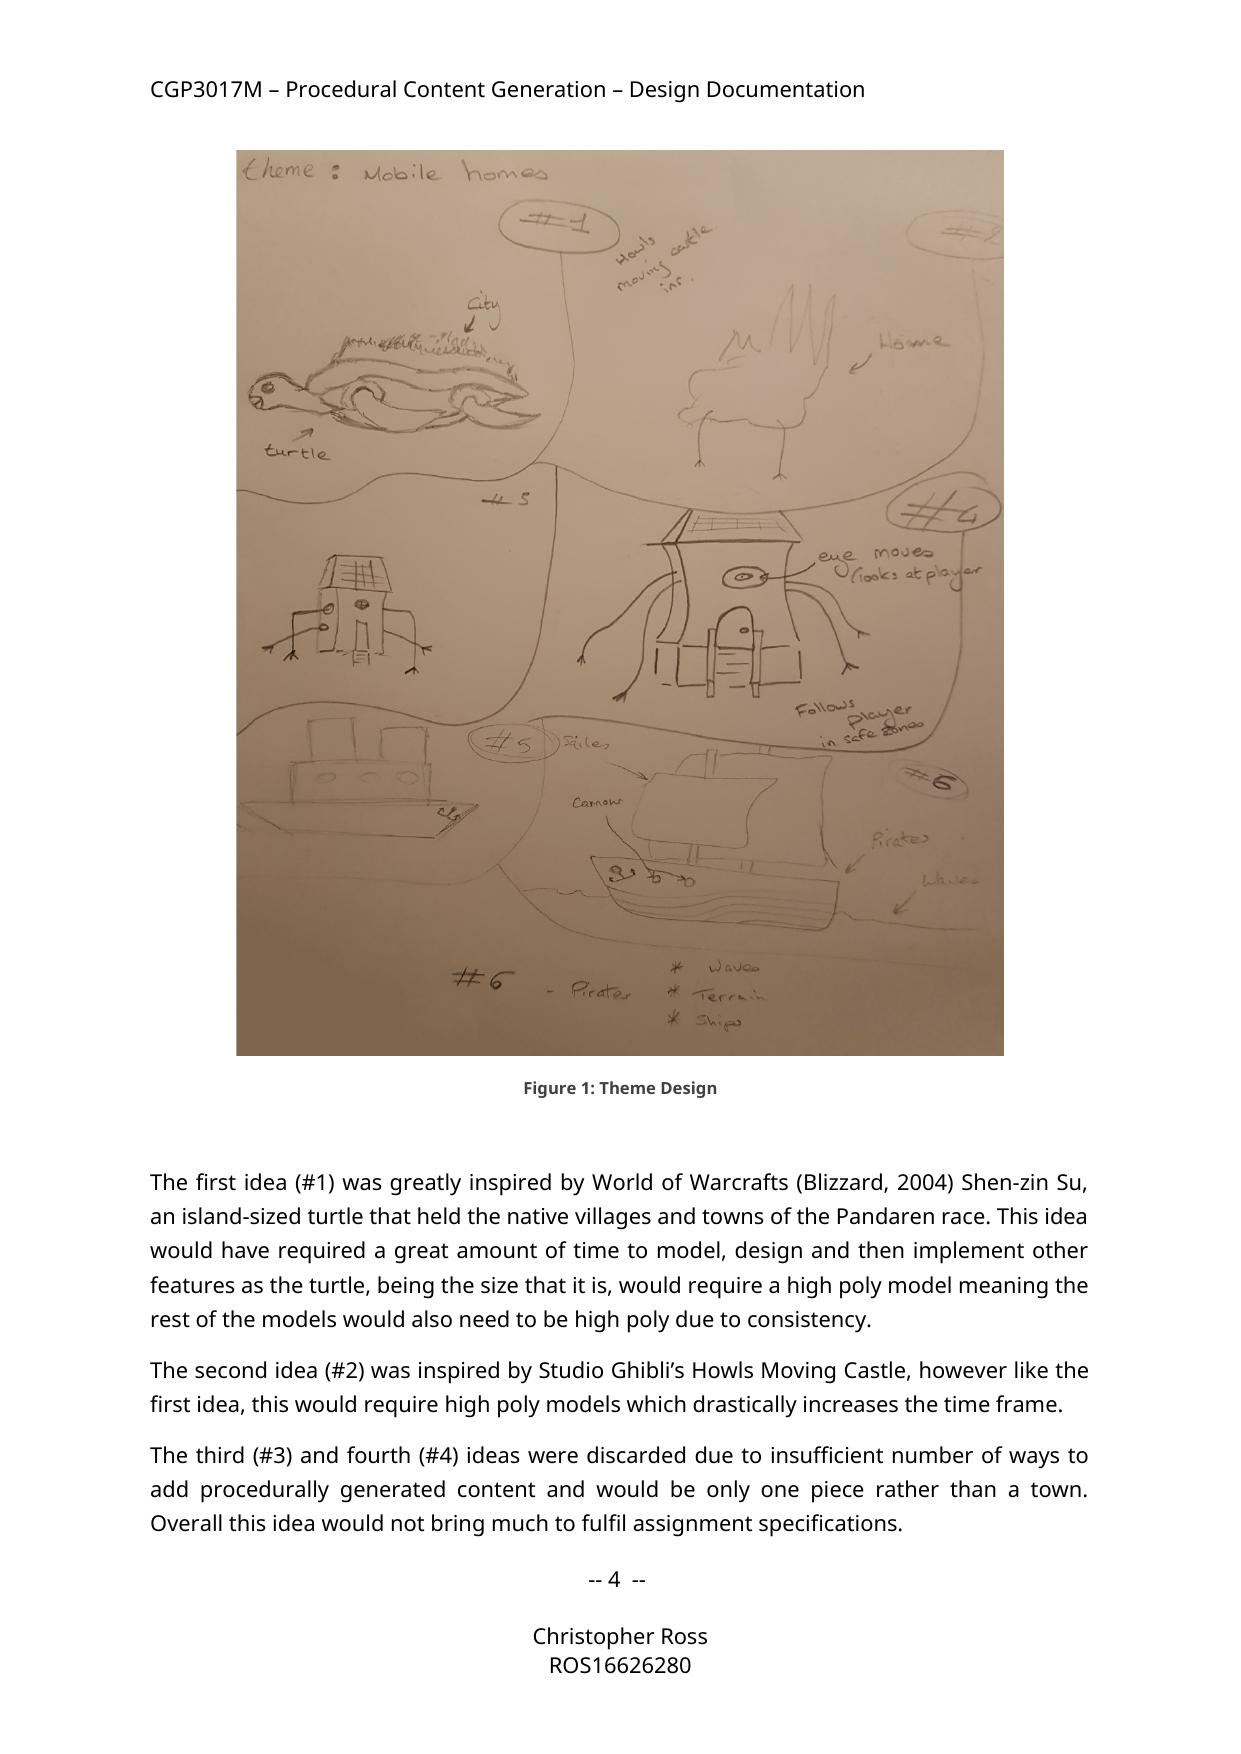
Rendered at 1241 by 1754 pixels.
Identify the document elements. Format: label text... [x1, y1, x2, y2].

text The third (#3) and fourth (#4) ideas were discarded due to insufficient number of ways to add procedurally generated content and would be only one piece rather than a town. Overall this idea would not bring much to fulfil assignment specifications. [150, 1440, 1090, 1538]
text The first idea (#1) was greatly inspired by World of Warcrafts (Blizzard, 2004) Shen-zin Su, an island-sized turtle that held the native villages and towns of the Pandaren race. This idea would have required a great amount of time to model, design and then implement other features as the turtle, being the size that it is, would require a high poly model meaning the rest of the models would also need to be high poly due to consistency. [150, 1167, 1090, 1334]
text Figure 1: Theme Design [150, 1077, 1090, 1100]
picture [236, 150, 1004, 1056]
text The second idea (#2) was inspired by ‎Studio Ghibli’s Howls Moving Castle, however like the first idea, this would require high poly models which drastically increases the time frame. [150, 1355, 1090, 1419]
